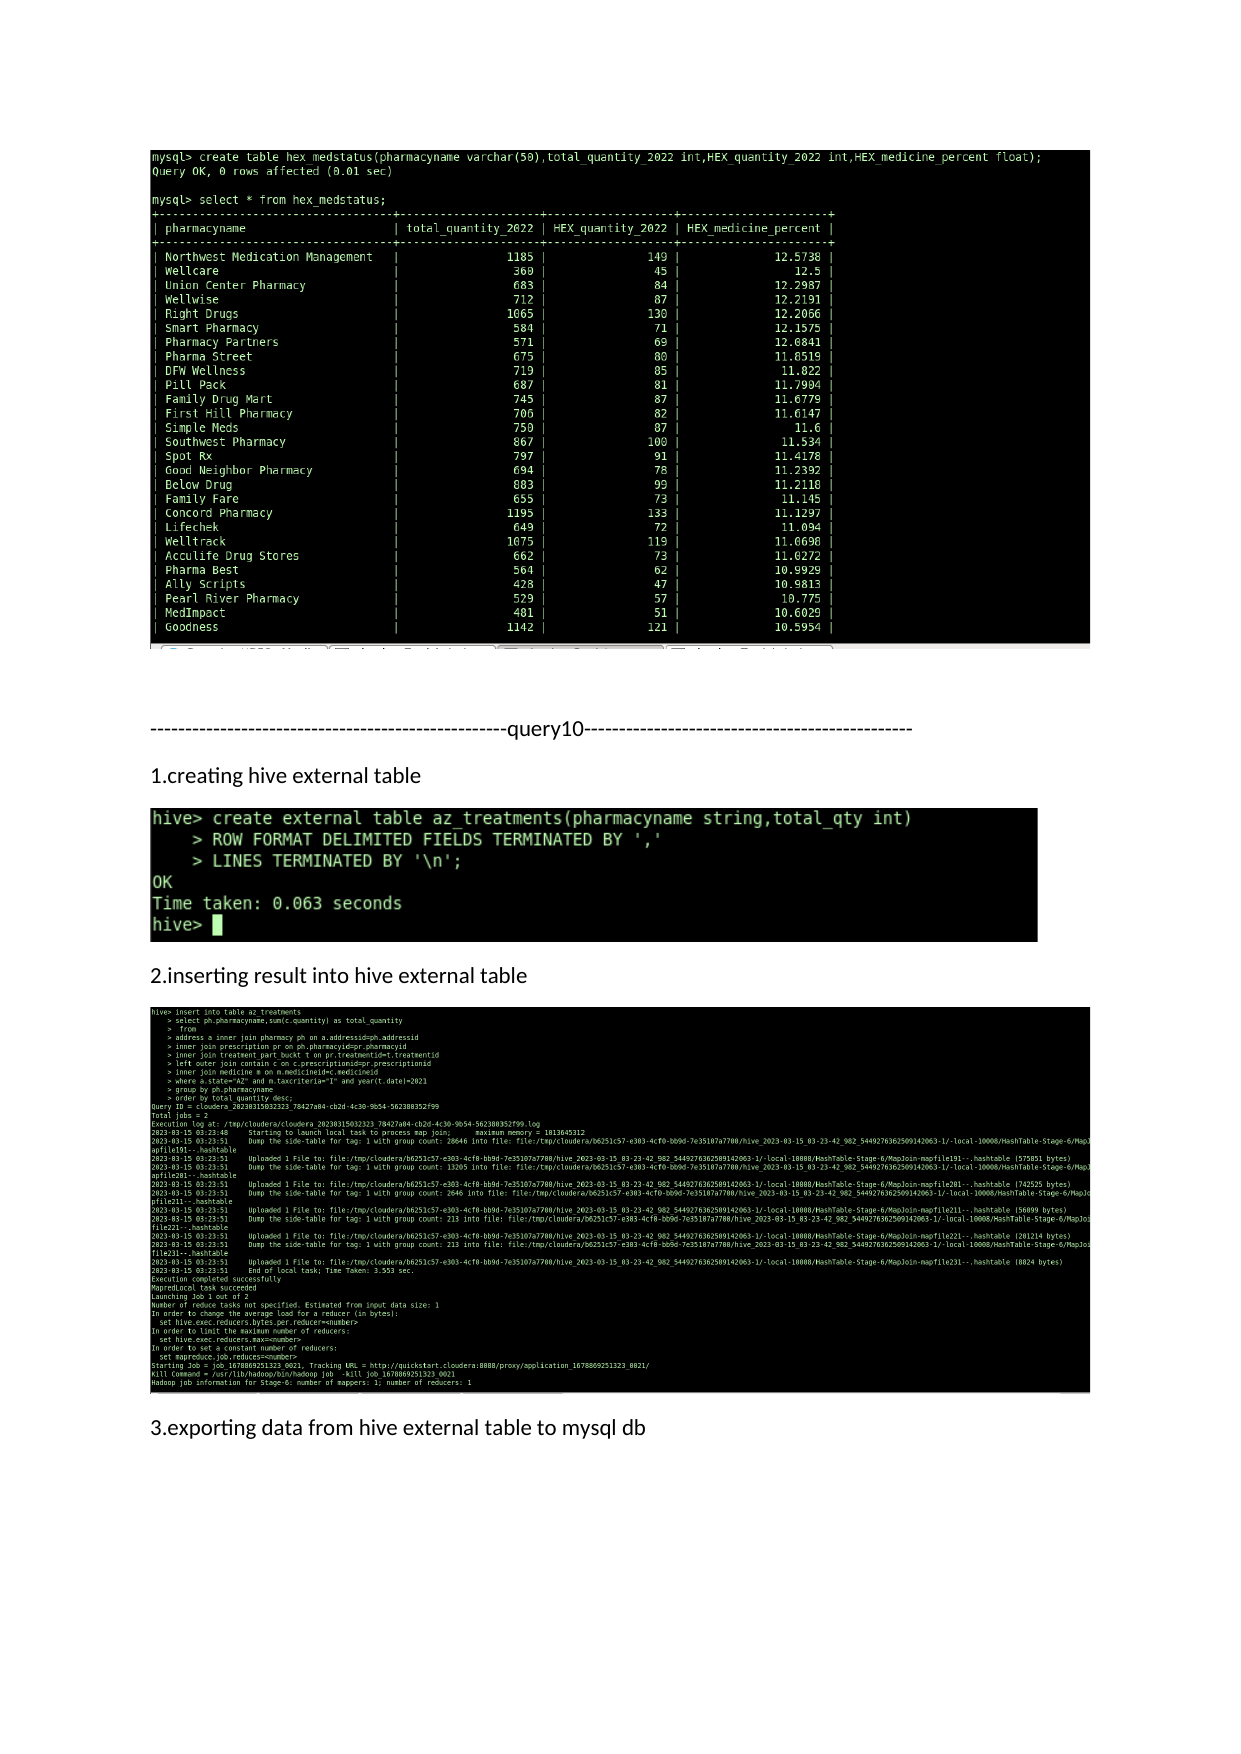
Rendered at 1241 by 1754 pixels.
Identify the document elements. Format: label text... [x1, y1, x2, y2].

text ---------------------------------------------------query10----------------------------------------------- [150, 714, 1090, 743]
picture [150, 808, 1038, 942]
text 3.exporting data from hive external table to mysql db [150, 1413, 1090, 1441]
text 1.creating hive external table [150, 761, 1090, 789]
picture [150, 1007, 1091, 1394]
picture [150, 150, 1091, 649]
text 2.inserting result into hive external table [150, 961, 1090, 989]
